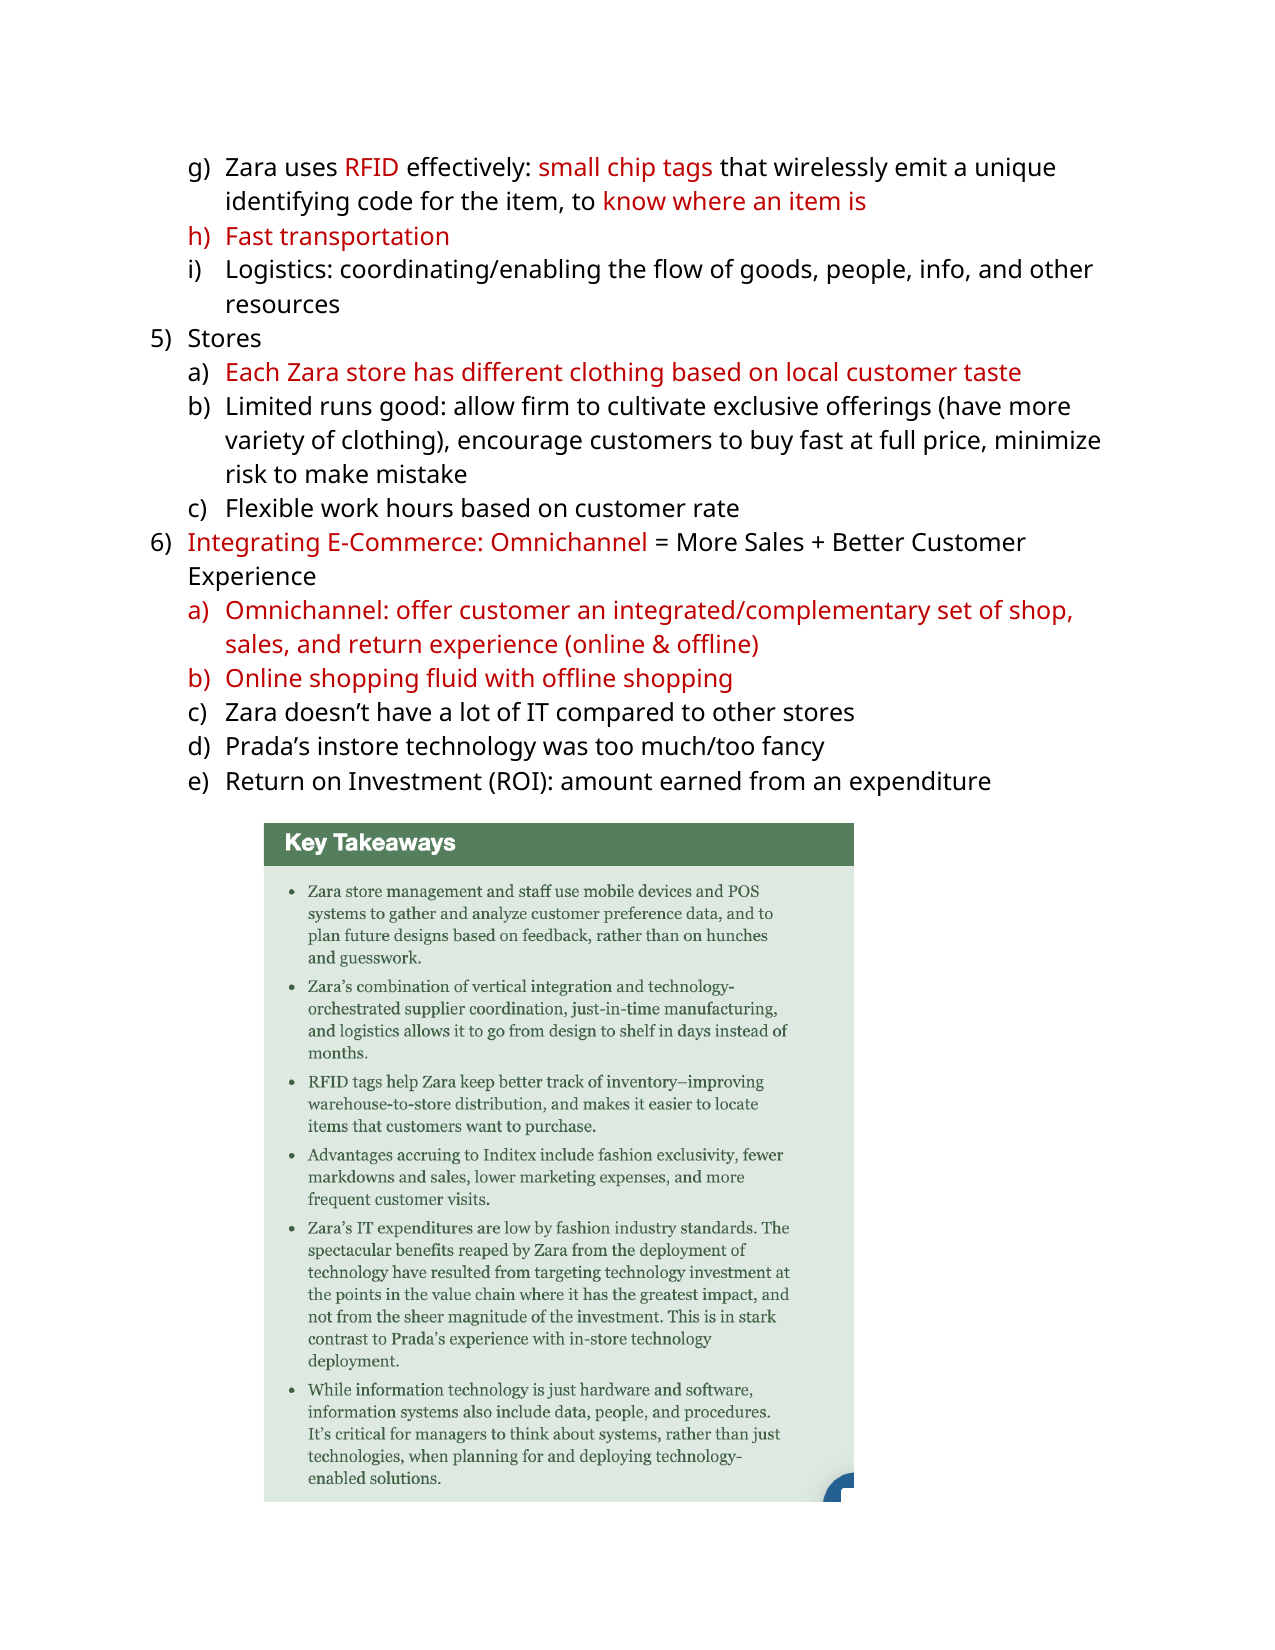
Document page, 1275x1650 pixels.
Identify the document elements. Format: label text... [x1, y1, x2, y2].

list Stores [150, 320, 1125, 354]
list Logistics: coordinating/enabling the flow of goods, people, info, and other resources [187, 252, 1125, 320]
list Zara doesn’t have a lot of IT compared to other stores [187, 695, 1125, 729]
list Prada’s instore technology was too much/too fancy [187, 729, 1125, 763]
list Flexible work hours based on customer rate [187, 491, 1125, 525]
list Omnichannel: offer customer an integrated/complementary set of shop, sales, and return experience (online & offline) [187, 593, 1125, 661]
list Each Zara store has different clothing based on local customer taste [187, 354, 1125, 388]
list Zara uses RFID effectively: small chip tags that wirelessly emit a unique identifying code for the item, to know where an item is [187, 150, 1125, 218]
list Online shopping fluid with offline shopping [187, 661, 1125, 695]
picture [263, 823, 854, 1502]
list Integrating E-Commerce: Omnichannel = More Sales + Better Customer Experience [150, 525, 1125, 593]
list Fast transportation [187, 218, 1125, 252]
list Limited runs good: allow firm to cultivate exclusive offerings (have more variety of clothing), encourage customers to buy fast at full price, minimize risk to make mistake [187, 388, 1125, 491]
list Return on Investment (ROI): amount earned from an expenditure [187, 763, 1125, 797]
